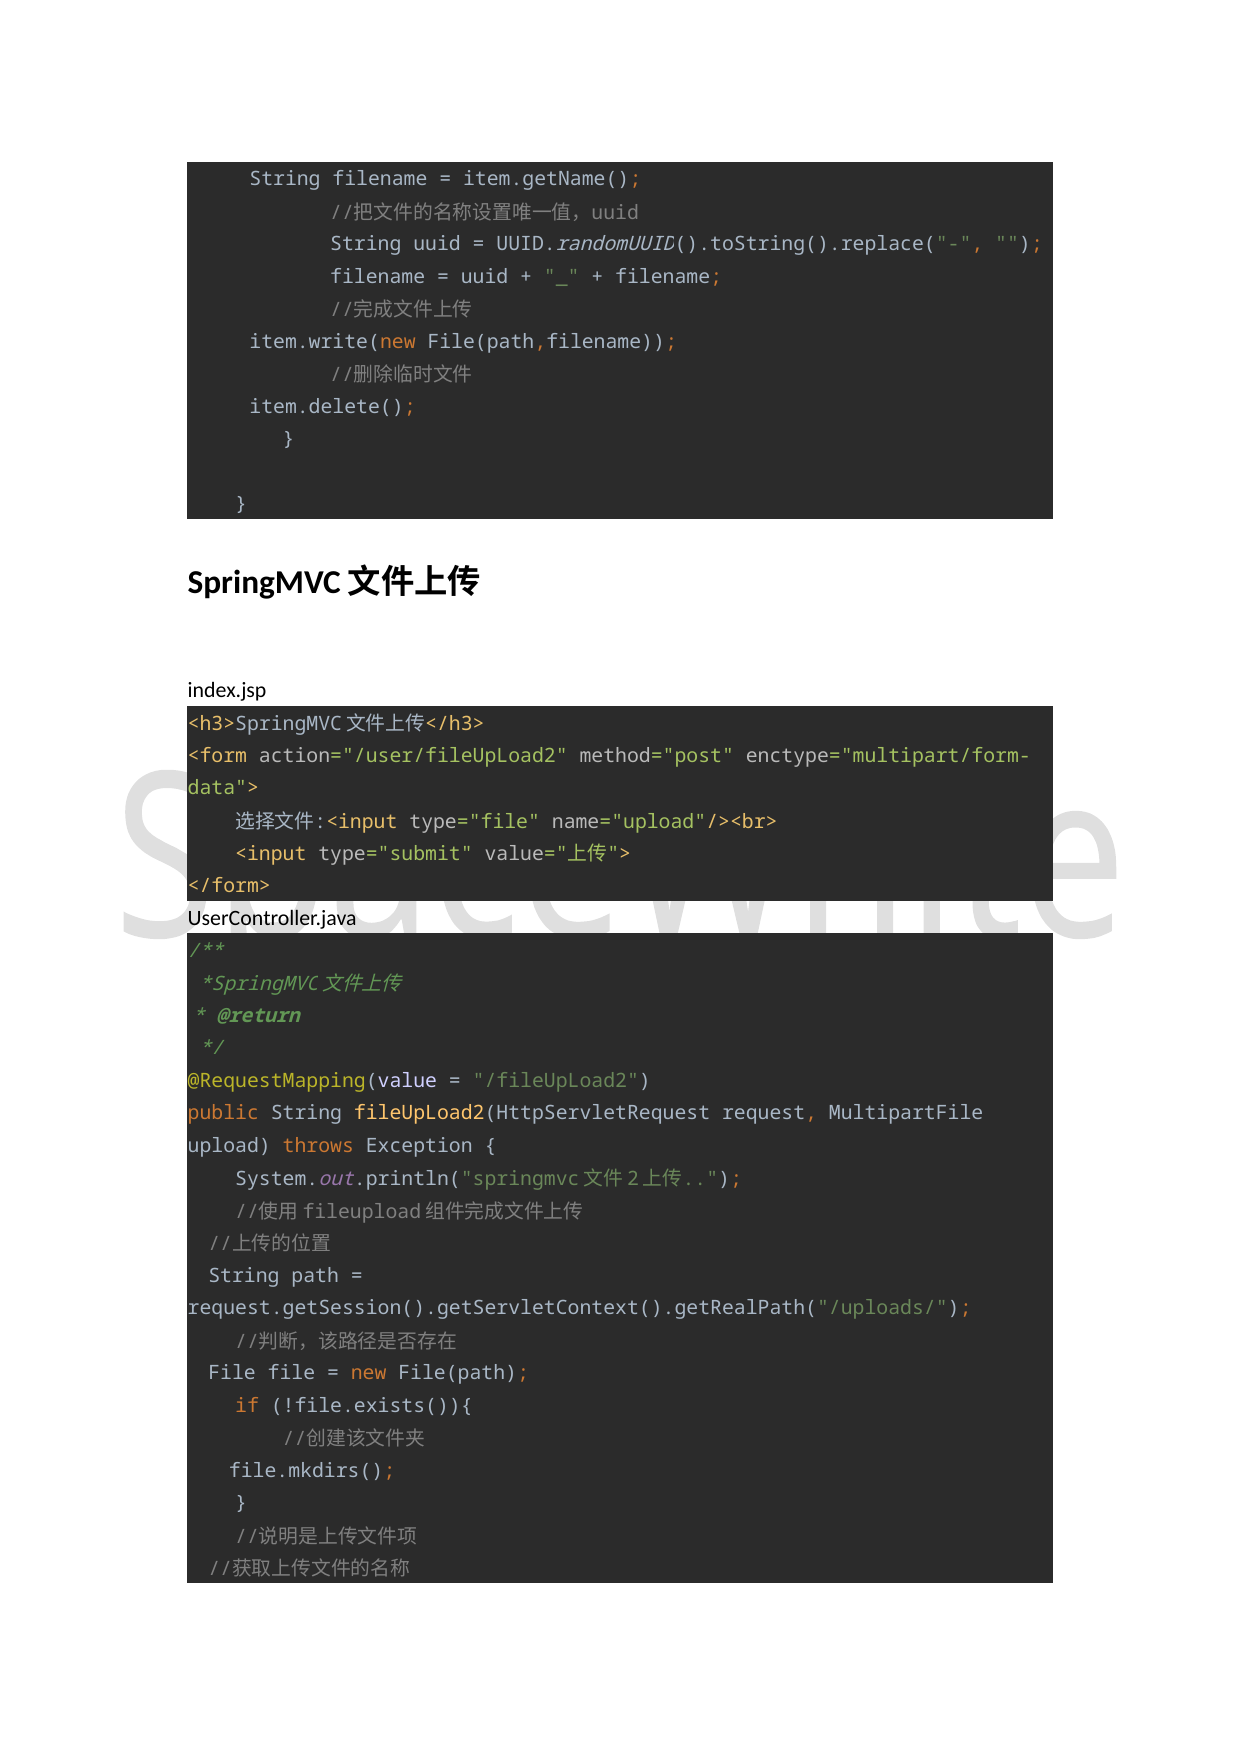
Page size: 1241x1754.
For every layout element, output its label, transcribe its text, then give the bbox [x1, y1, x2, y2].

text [187, 162, 1053, 519]
text <h3>SpringMVC文件上传</h3> <form action="/user/fileUpLoad2" method="post" enctype="multipart/form-data"> 选择文件:<input type="file" name="upload"/><br> <input type="submit" value="上传"> </form> [187, 706, 1053, 901]
text index.jsp [187, 673, 1053, 706]
subtitle SpringMVC文件上传 [187, 547, 1053, 612]
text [187, 933, 1053, 1583]
text UserController.java [187, 901, 1053, 933]
